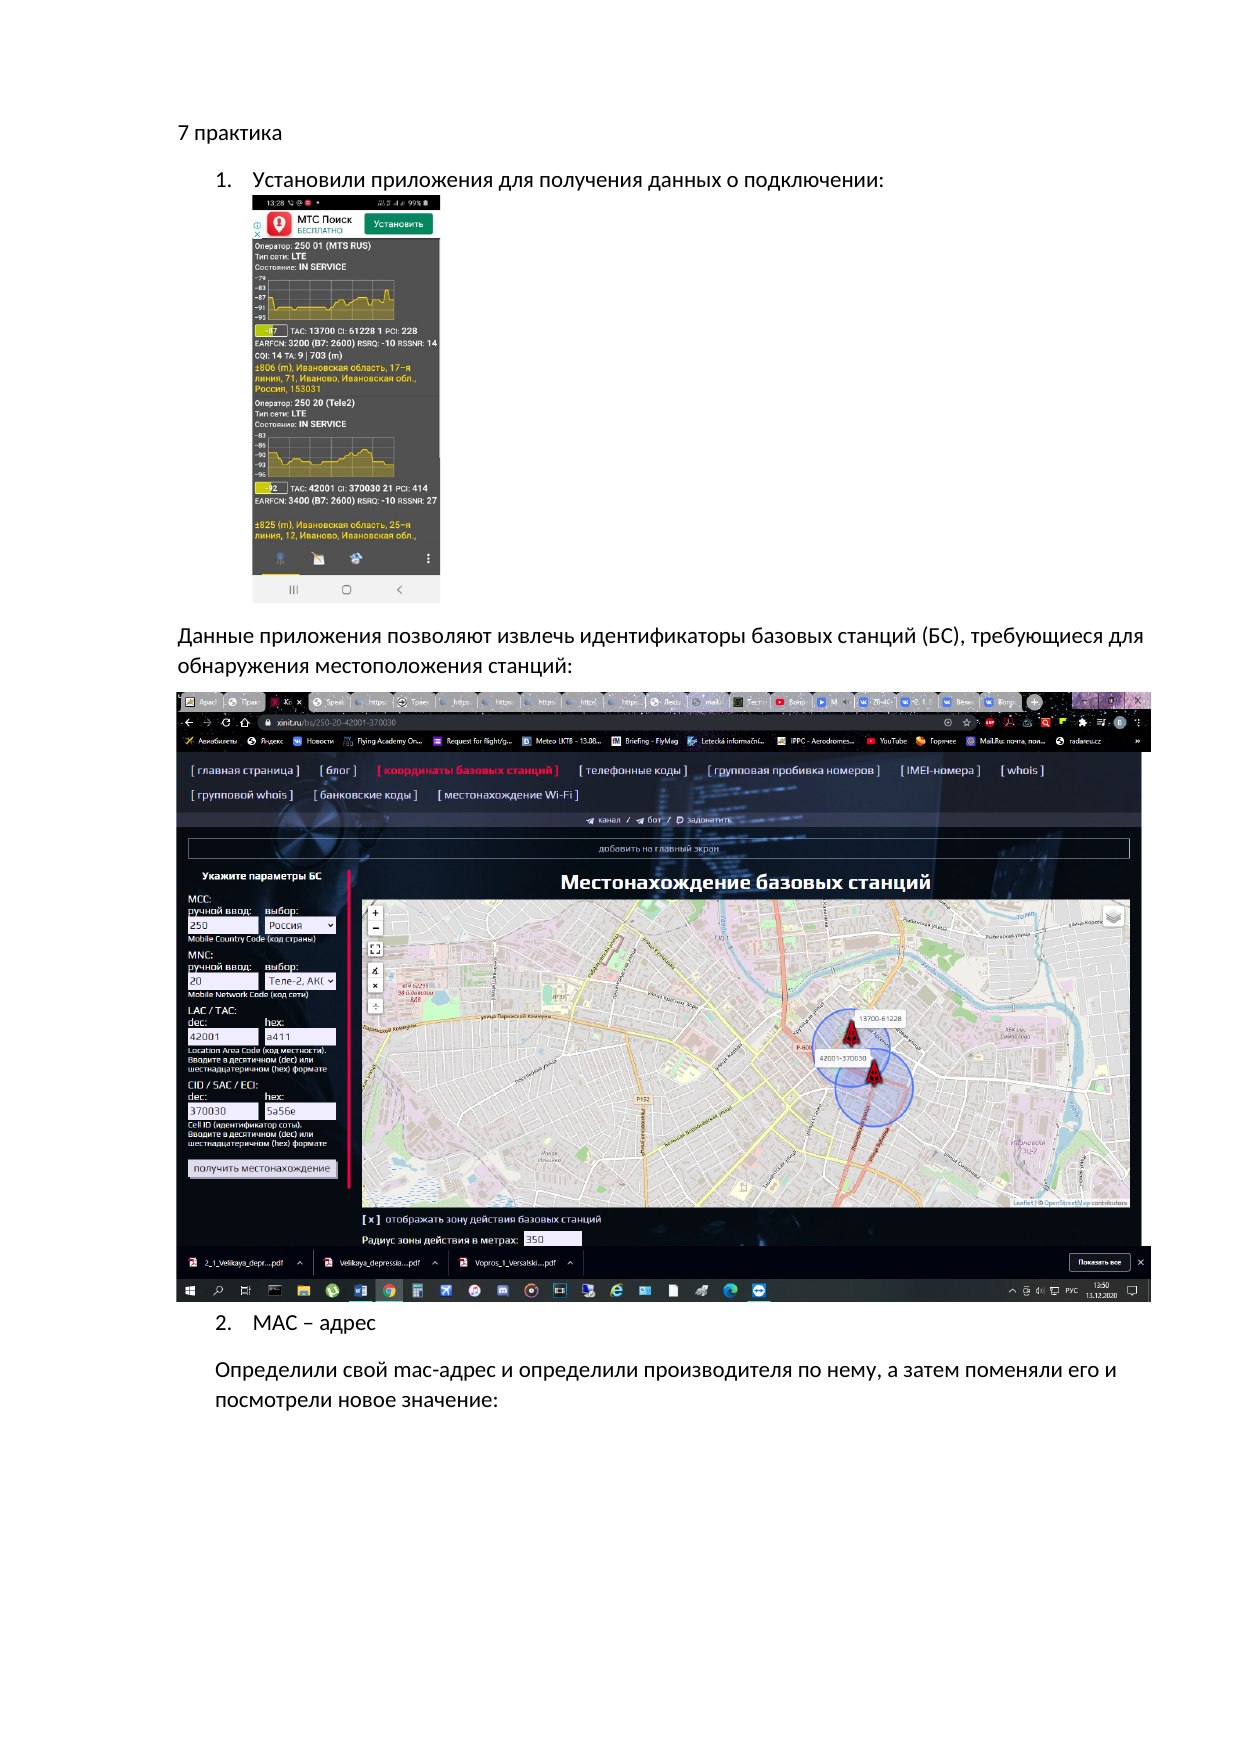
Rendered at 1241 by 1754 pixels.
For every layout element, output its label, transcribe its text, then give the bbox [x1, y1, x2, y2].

list MAC – адрес [215, 1308, 1152, 1336]
text Данные приложения позволяют извлечь идентификаторы базовых станций (БС), требующиеся для обнаружения местоположения станций: [177, 621, 1152, 679]
list Установили приложения для получения данных о подключении: [215, 165, 1152, 193]
text Определили свой mac-адрес и определили производителя по нему, а затем поменяли его и посмотрели новое значение: [215, 1355, 1152, 1413]
picture [176, 692, 1151, 1302]
text 7 практика [177, 118, 1152, 146]
picture [252, 195, 441, 603]
